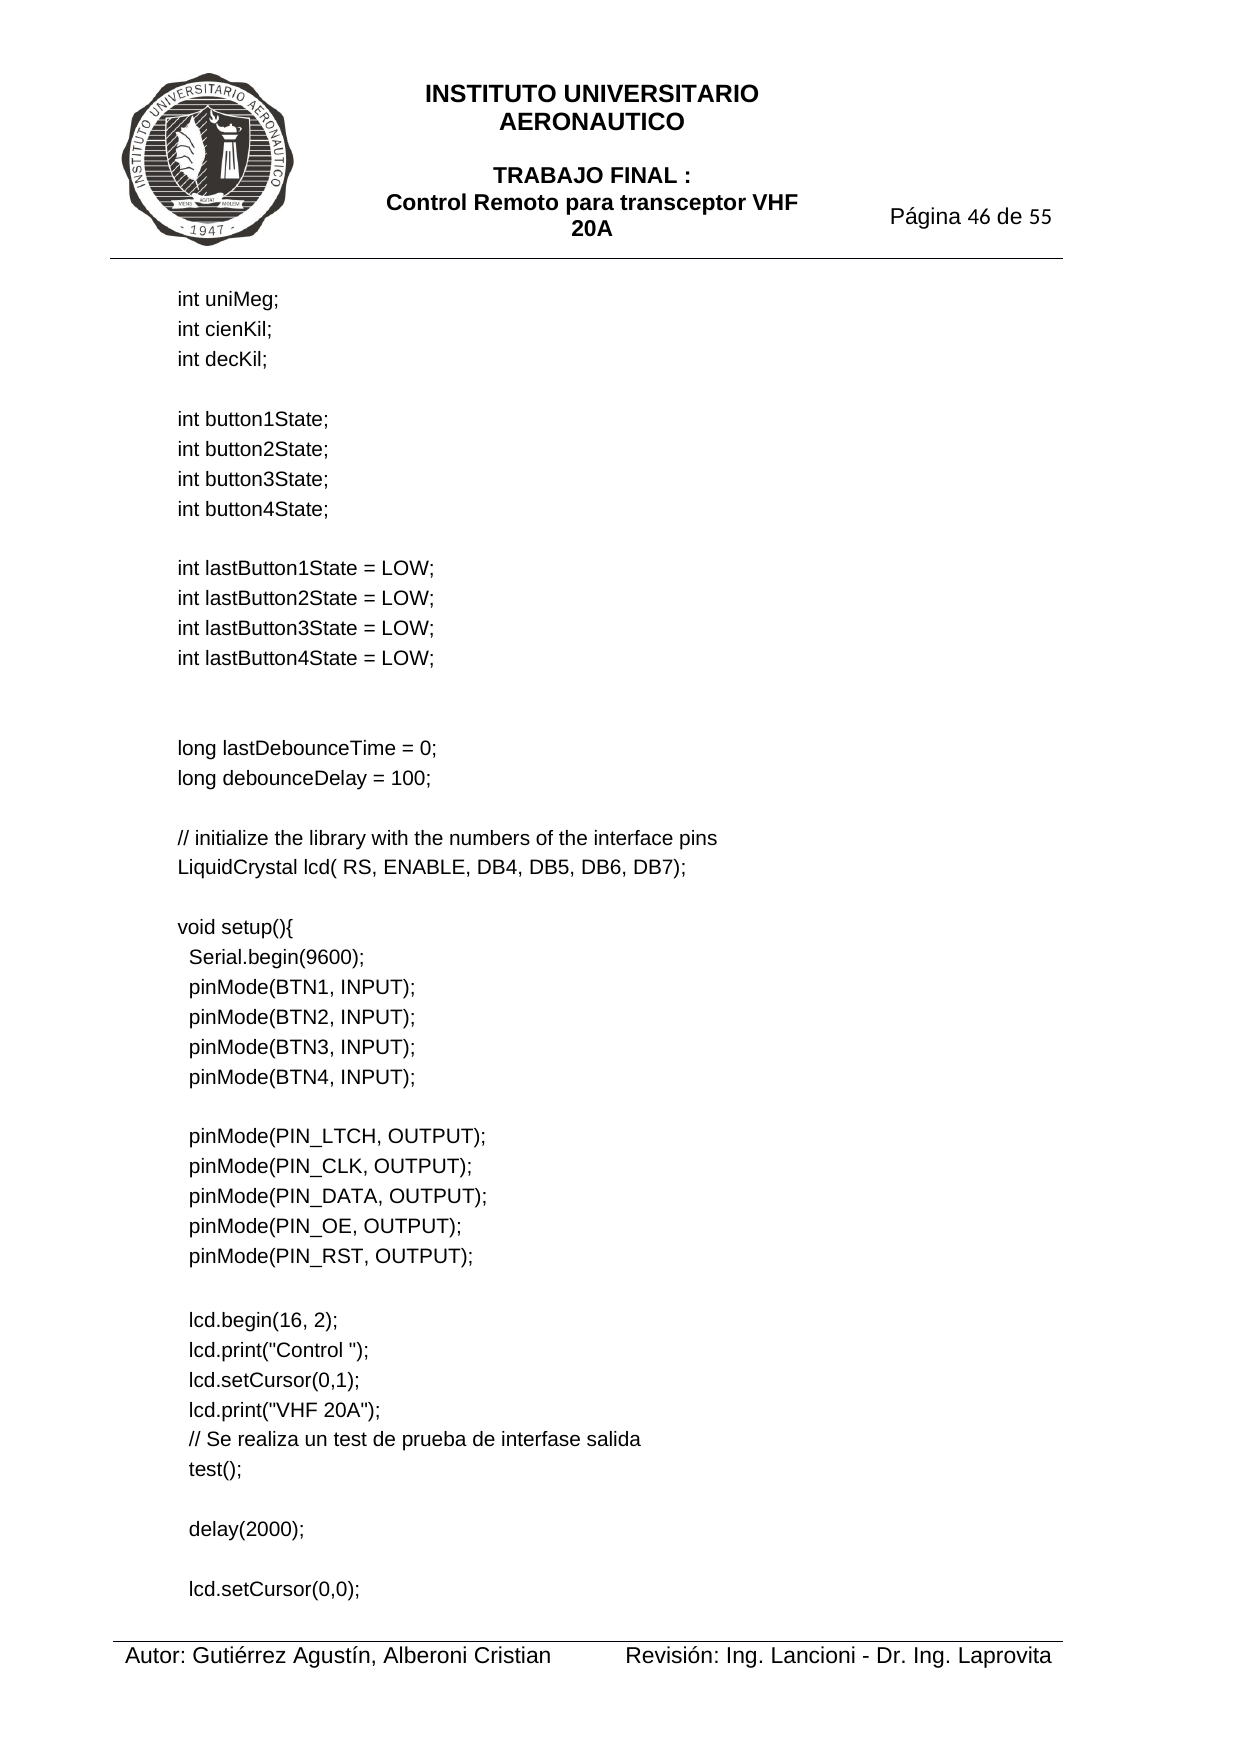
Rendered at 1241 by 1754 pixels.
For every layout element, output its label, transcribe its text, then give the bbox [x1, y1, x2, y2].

text pinMode(PIN_LTCH, OUTPUT); [177, 1124, 1063, 1148]
text int button3State; [177, 467, 1063, 491]
text pinMode(PIN_OE, OUTPUT); [177, 1214, 1063, 1238]
text long debounceDelay = 100; [177, 766, 1063, 789]
text delay(2000); [177, 1517, 1063, 1541]
text int button4State; [177, 496, 1063, 520]
picture [121, 73, 294, 246]
text pinMode(PIN_DATA, OUTPUT); [177, 1184, 1063, 1208]
text Serial.begin(9600); [177, 945, 1063, 969]
text lcd.setCursor(0,1); [177, 1367, 1063, 1391]
text long lastDebounceTime = 0; [177, 736, 1063, 759]
text pinMode(PIN_CLK, OUTPUT); [177, 1154, 1063, 1178]
text int lastButton1State = LOW; [177, 556, 1063, 580]
text pinMode(BTN1, INPUT); [177, 975, 1063, 999]
text pinMode(BTN4, INPUT); [177, 1064, 1063, 1088]
text pinMode(PIN_RST, OUTPUT); [177, 1244, 1063, 1268]
text int uniMeg; [177, 287, 1063, 311]
text int decKil; [177, 347, 1063, 371]
text pinMode(BTN2, INPUT); [177, 1005, 1063, 1029]
text // initialize the library with the numbers of the interface pins [177, 825, 1063, 849]
text int lastButton4State = LOW; [177, 646, 1063, 670]
text int cienKil; [177, 317, 1063, 341]
text int button2State; [177, 437, 1063, 461]
text lcd.begin(16, 2); [177, 1308, 1063, 1332]
text void setup(){ [177, 915, 1063, 939]
text lcd.print("VHF 20A"); [177, 1397, 1063, 1421]
text int lastButton2State = LOW; [177, 586, 1063, 610]
text lcd.print("Control "); [177, 1338, 1063, 1362]
text LiquidCrystal lcd( RS, ENABLE, DB4, DB5, DB6, DB7); [177, 855, 1063, 879]
text test(); [177, 1457, 1063, 1481]
text lcd.setCursor(0,0); [177, 1577, 1063, 1601]
text pinMode(BTN3, INPUT); [177, 1034, 1063, 1058]
text // Se realiza un test de prueba de interfase salida [177, 1427, 1063, 1451]
text int lastButton3State = LOW; [177, 616, 1063, 640]
text int button1State; [177, 407, 1063, 431]
